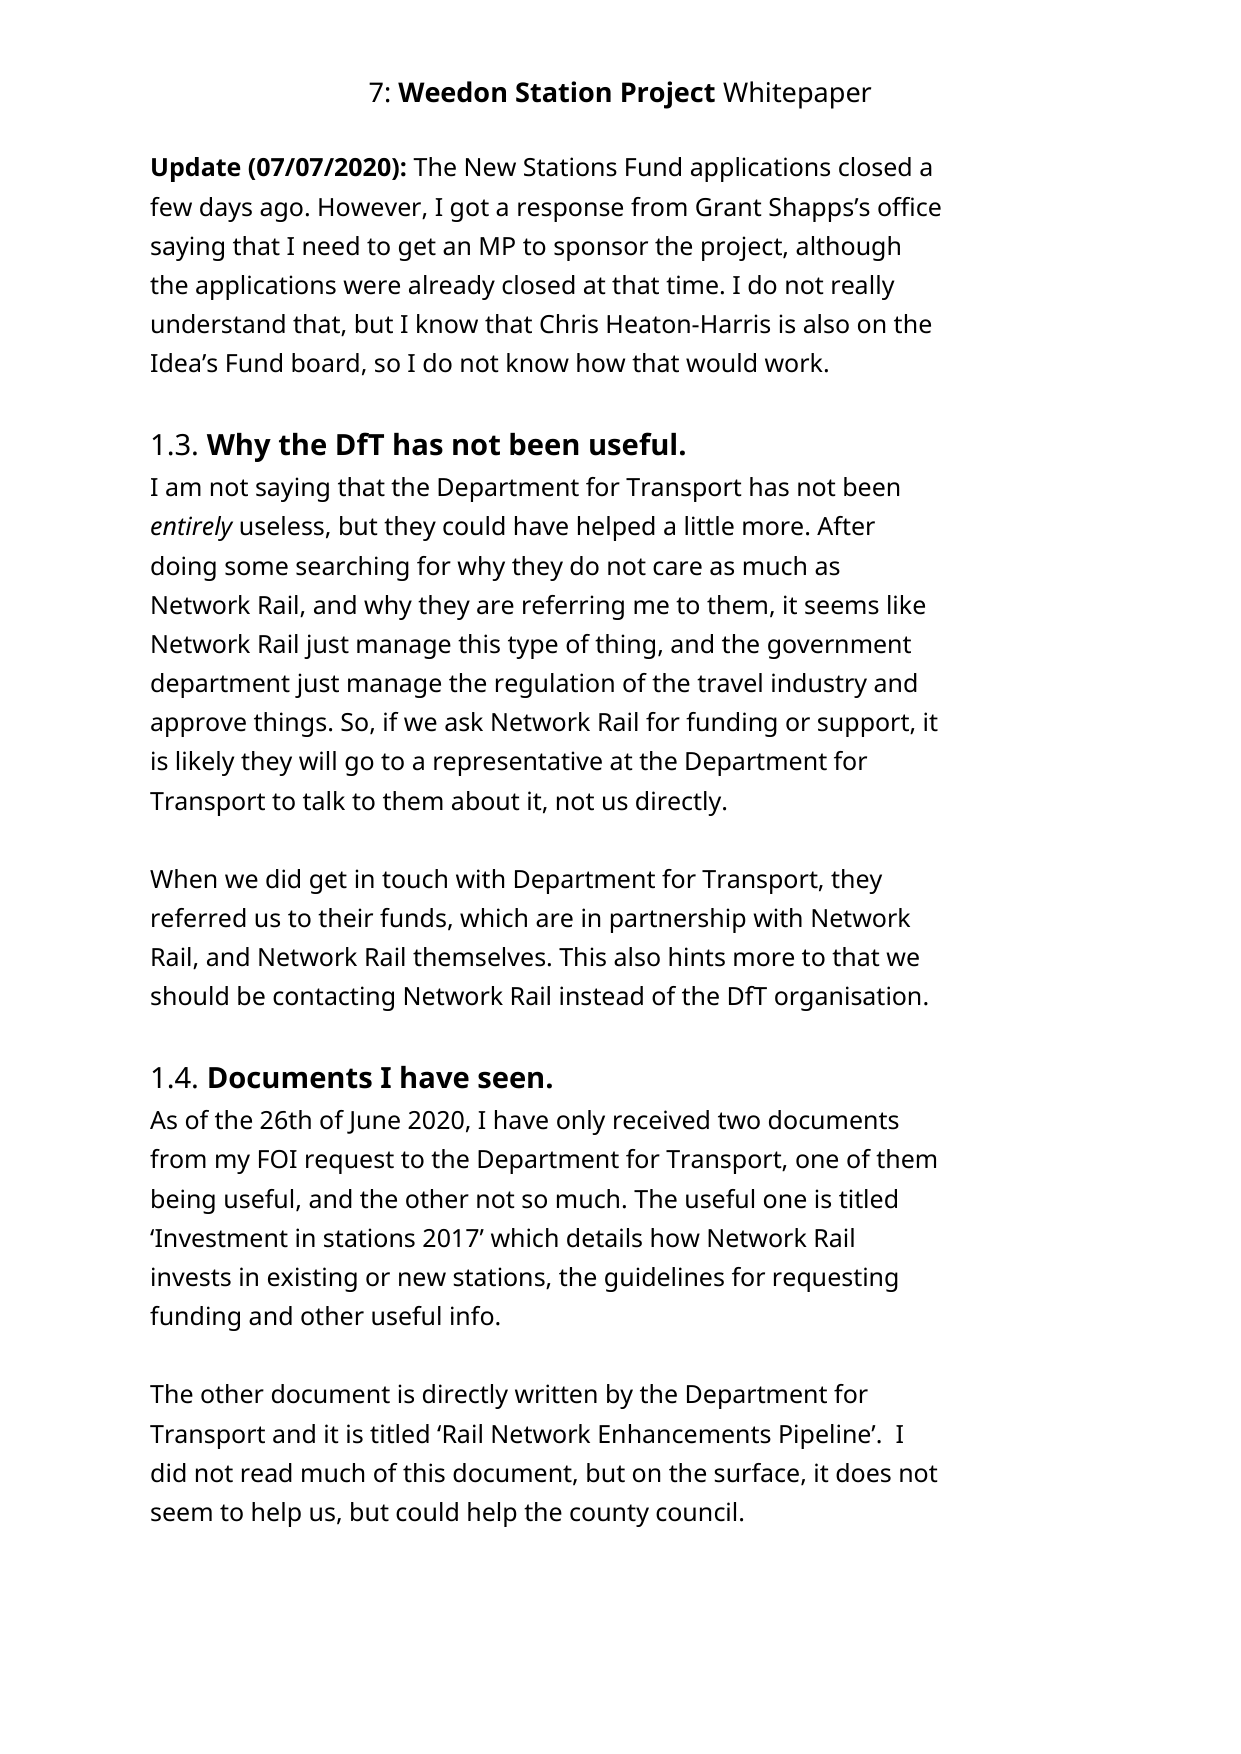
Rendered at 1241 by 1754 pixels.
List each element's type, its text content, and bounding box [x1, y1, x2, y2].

text 1.4. Documents I have seen. [150, 1057, 944, 1097]
text When we did get in touch with Department for Transport, they referred us to their funds, which are in partnership with Network Rail, and Network Rail themselves. This also hints more to that we should be contacting Network Rail instead of the DfT organisation. [150, 861, 944, 1013]
text Update (07/07/2020): The New Stations Fund applications closed a few days ago. However, I got a response from Grant Shapps’s office saying that I need to get an MP to sponsor the project, although the applications were already closed at that time. I do not really understand that, but I know that Chris Heaton-Harris is also on the Idea’s Fund board, so I do not know how that would work. [150, 150, 944, 380]
text The other document is directly written by the Department for Transport and it is titled ‘Rail Network Enhancements Pipeline’. I did not read much of this document, but on the surface, it does not seem to help us, but could help the county council. [150, 1377, 944, 1529]
text I am not saying that the Department for Transport has not been entirely useless, but they could have helped a little more. After doing some searching for why they do not care as much as Network Rail, and why they are referring me to them, it seems like Network Rail just manage this type of thing, and the government department just manage the regulation of the travel industry and approve things. So, if we ask Network Rail for funding or support, it is likely they will go to a representative at the Department for Transport to talk to them about it, not us directly. [150, 470, 944, 817]
text 1.3. Why the DfT has not been useful. [150, 424, 944, 464]
text As of the 26th of June 2020, I have only received two documents from my FOI request to the Department for Transport, one of them being useful, and the other not so much. The useful one is titled ‘Investment in stations 2017’ which details how Network Rail invests in existing or new stations, the guidelines for requesting funding and other useful info. [150, 1103, 944, 1333]
